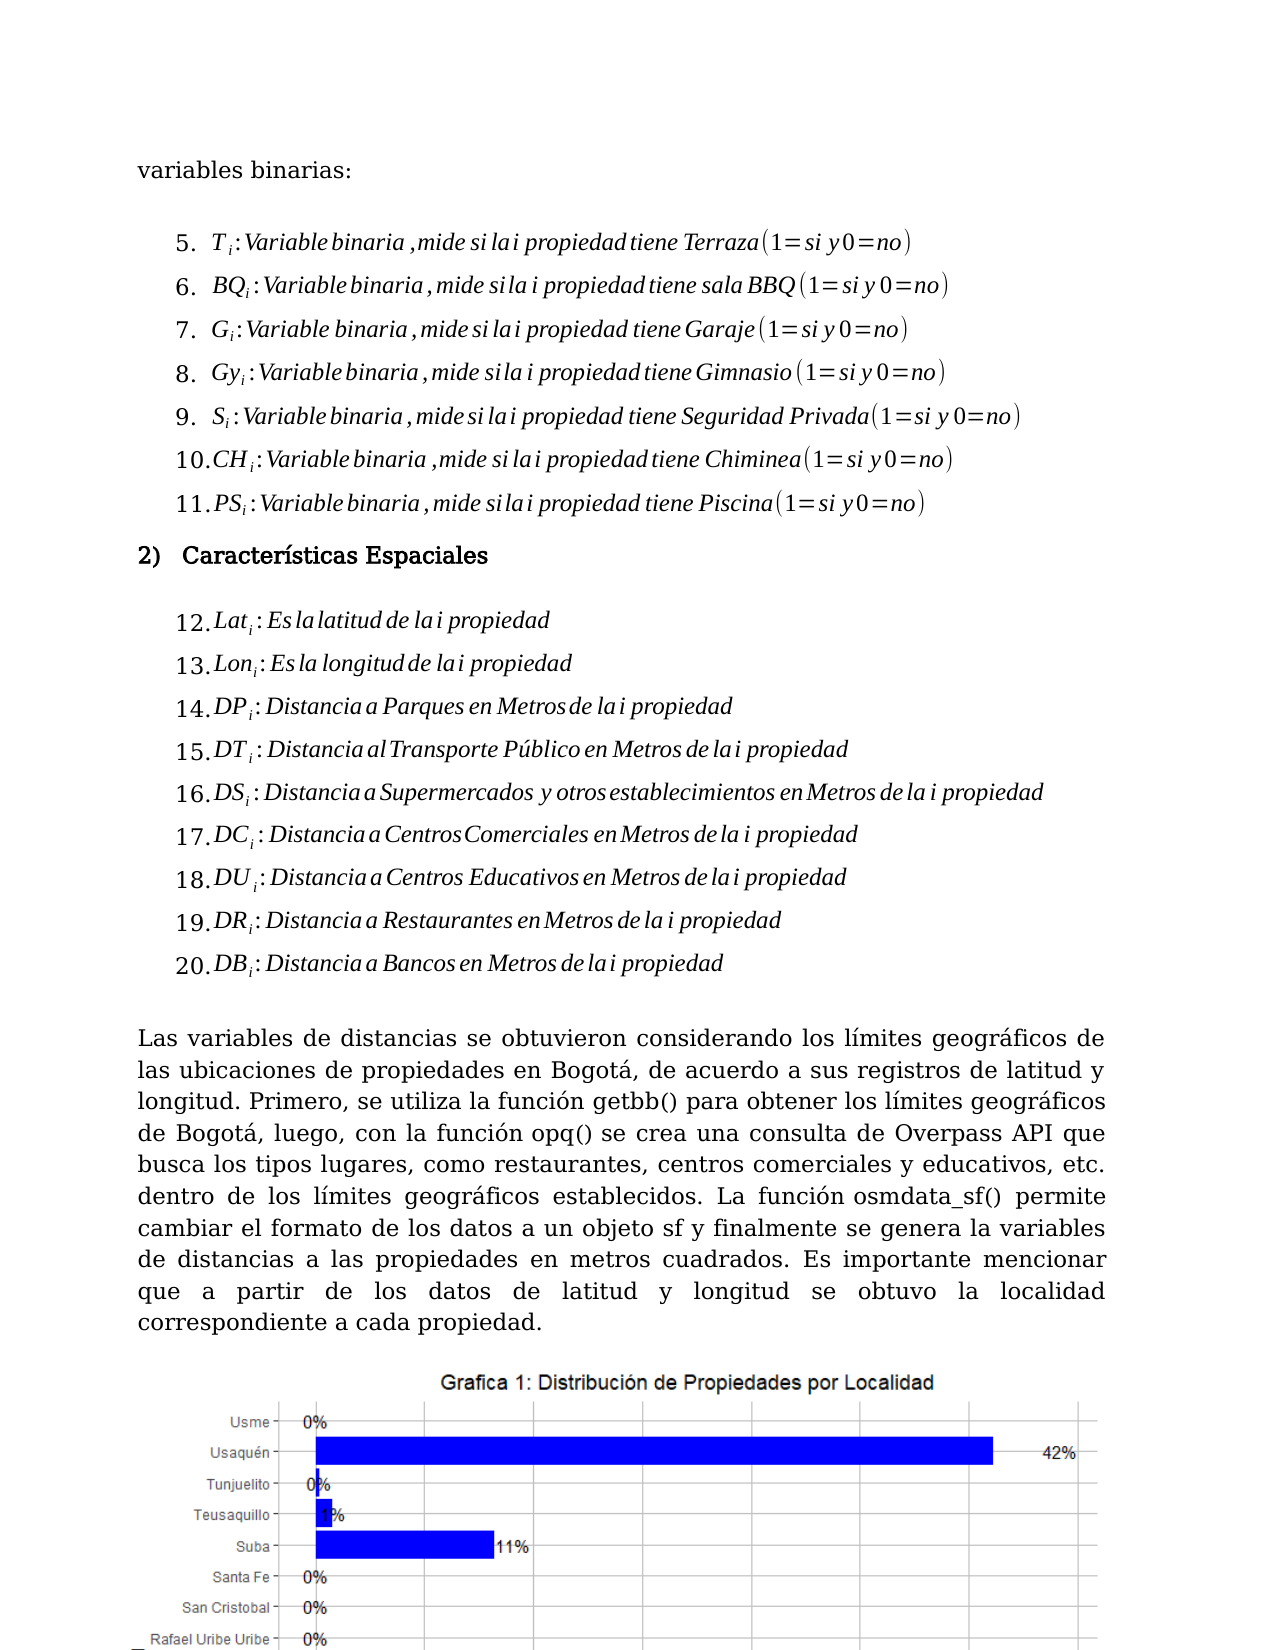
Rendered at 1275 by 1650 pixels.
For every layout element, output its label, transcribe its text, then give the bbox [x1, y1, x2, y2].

list Las variables de distancias se obtuvieron considerando los límites geográficos de las ubicaciones de propiedades en Bogotá, de acuerdo a sus registros de latitud y longitud. Primero, se utiliza la función getbb() para obtener los límites geográficos de Bogotá, luego, con la función opq() se crea una consulta de Overpass API que busca los tipos lugares, como restaurantes, centros comerciales y educativos, etc. dentro de los límites geográficos establecidos. La función osmdata_sf() permite cambiar el formato de los datos a un objeto sf y finalmente se genera la variables de distancias a las propiedades en metros cuadrados. Es importante mencionar que a partir de los datos de latitud y longitud se obtuvo la localidad correspondiente a cada propiedad. [137, 1024, 1106, 1336]
list Características Espaciales [137, 544, 1106, 568]
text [137, 156, 1106, 184]
picture [121, 1364, 1107, 1650]
